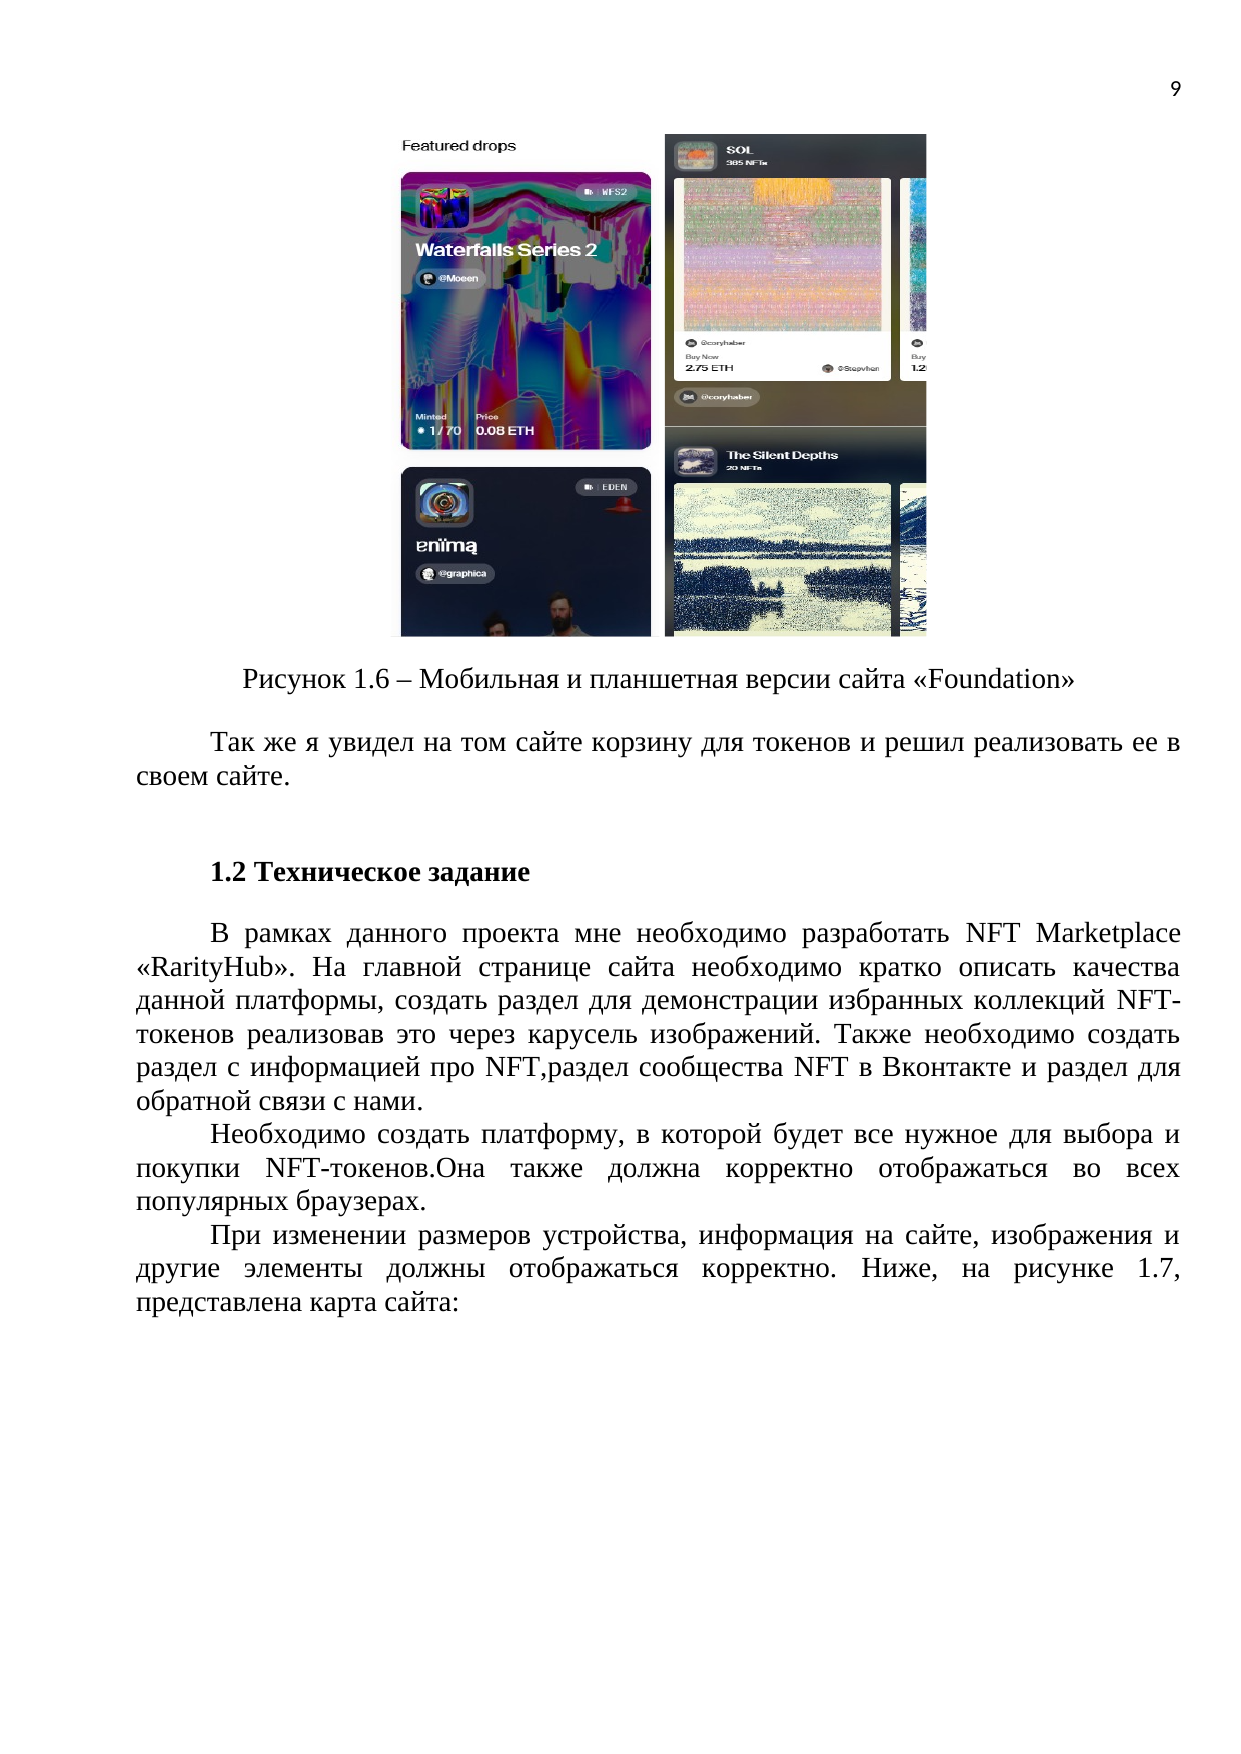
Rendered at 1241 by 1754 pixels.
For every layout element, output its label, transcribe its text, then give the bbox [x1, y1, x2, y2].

text Необходимо создать платформу, в которой будет все нужное для выбора и покупки NFT-токенов.Она также должна корректно отображаться во всех популярных браузерах. [136, 1116, 1181, 1217]
picture [664, 134, 927, 637]
picture [390, 131, 660, 637]
text Рисунок 1.6 – Мобильная и планшетная версии сайта «Foundation» [136, 662, 1181, 695]
text В рамках данного проекта мне необходимо разработать NFT Marketplace «RarityHub». На главной странице сайта необходимо кратко описать качества данной платформы, создать раздел для демонстрации избранных коллекций NFT-токенов реализовав это через карусель изображений. Также необходимо создать раздел с информацией про NFT,раздел сообщества NFT в Вконтакте и раздел для обратной связи с нами. [136, 915, 1181, 1116]
subtitle 1.2 Техническое задание [136, 854, 1181, 888]
text При изменении размеров устройства, информация на сайте, изображения и другие элементы должны отображаться корректно. Ниже, на рисунке 1.7, представлена карта сайта: [136, 1217, 1181, 1318]
text Так же я увидел на том сайте корзину для токенов и решил реализовать ее в своем сайте. [136, 724, 1181, 791]
